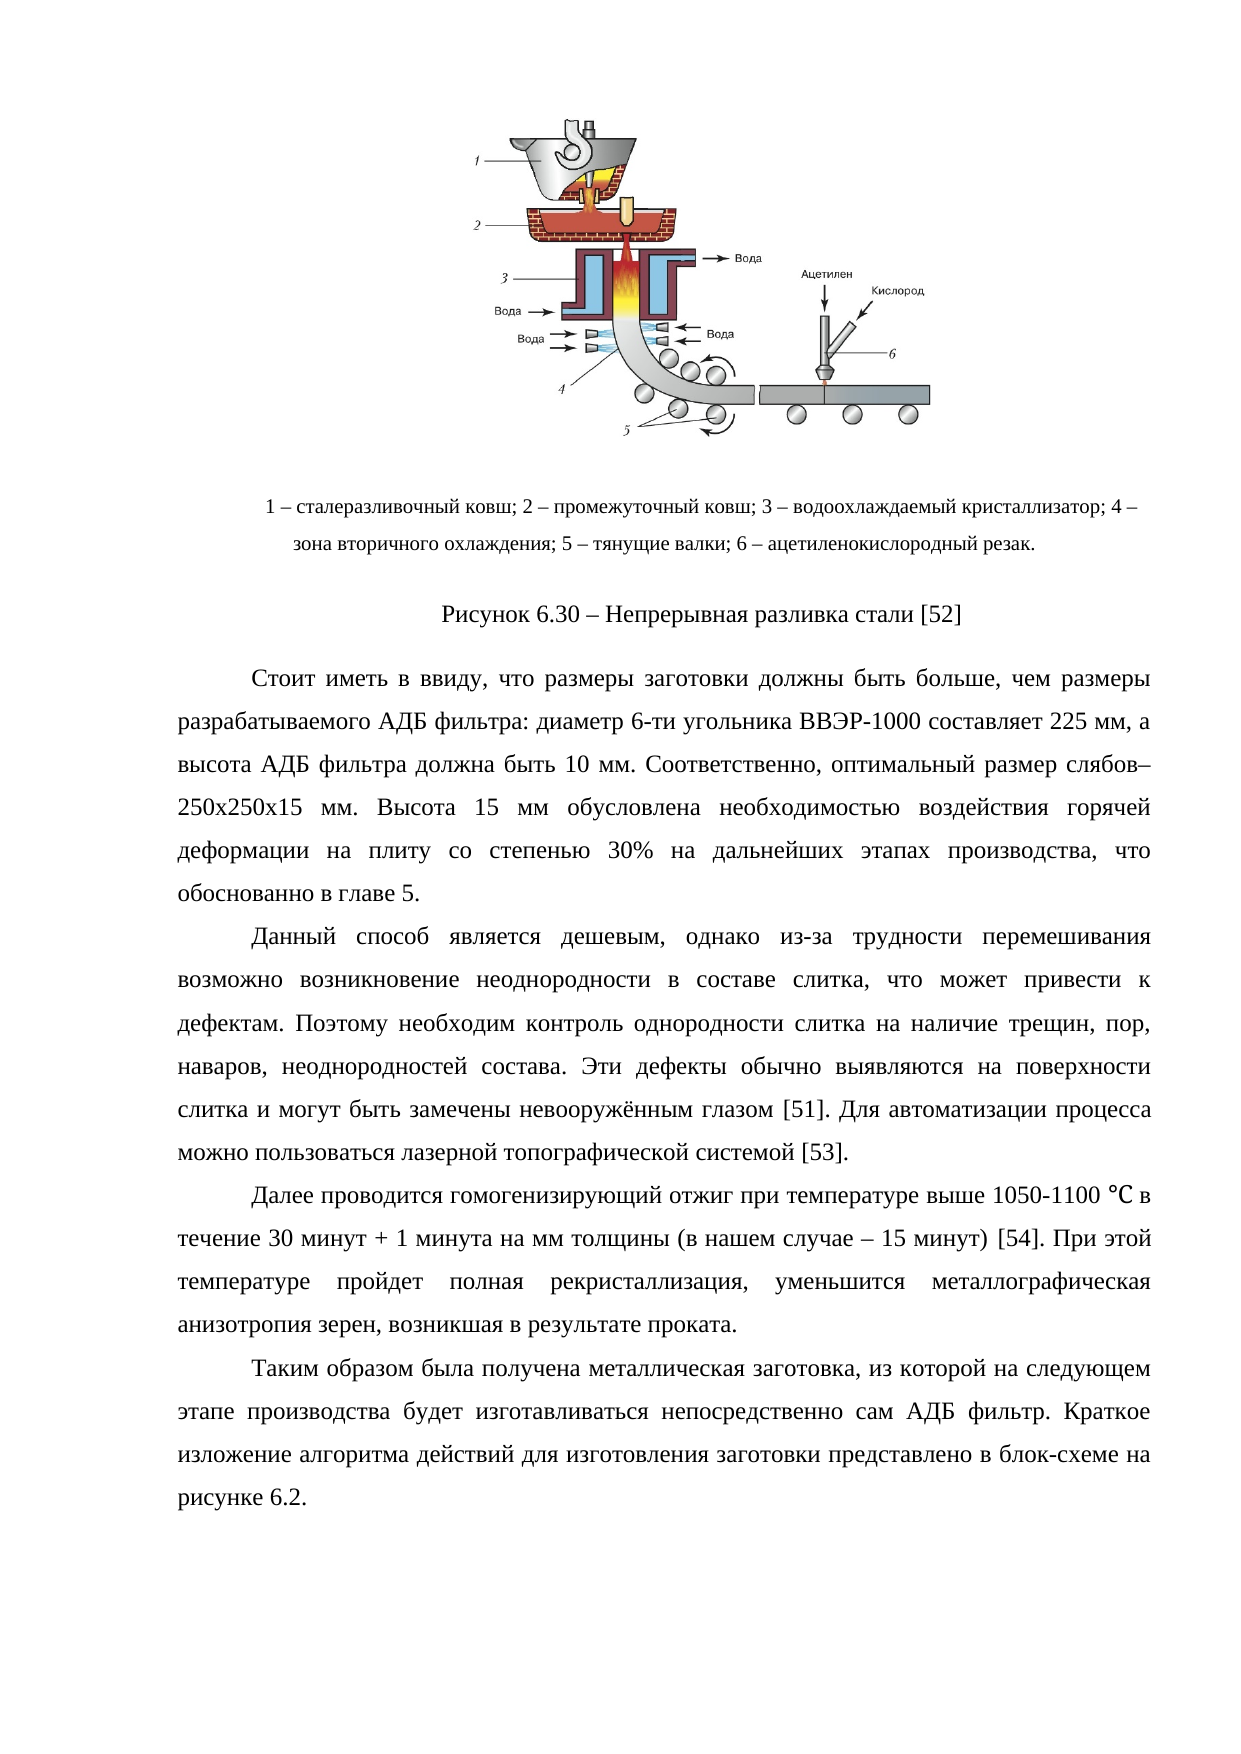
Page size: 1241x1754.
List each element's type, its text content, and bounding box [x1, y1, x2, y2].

picture [472, 118, 931, 437]
text Стоит иметь в ввиду, что размеры заготовки должны быть больше, чем размеры разрабатываемого АДБ фильтра: диаметр 6-ти угольника ВВЭР-1000 составляет 225 мм, а высота АДБ фильтра должна быть 10 мм. Соответственно, оптимальный размер слябов– 250х250х15 мм. Высота 15 мм обусловлена необходимостью воздействия горячей деформации на плиту со степенью 30% на дальнейших этапах производства, что обоснованно в главе 5. [177, 663, 1152, 907]
text Далее проводится гомогенизирующий отжиг при температуре выше 1050-1100 ℃ в течение 30 минут + 1 минута на мм толщины (в нашем случае – 15 минут) [54]. При этой температуре пройдет полная рекристаллизация, уменьшится металлографическая анизотропия зерен, возникшая в результате проката. [177, 1180, 1152, 1338]
text Данный способ является дешевым, однако из-за трудности перемешивания возможно возникновение неоднородности в составе слитка, что может привести к дефектам. Поэтому необходим контроль однородности слитка на наличие трещин, пор, наваров, неоднородностей состава. Эти дефекты обычно выявляются на поверхности слитка и могут быть замечены невооружённым глазом [51]. Для автоматизации процесса можно пользоваться лазерной топографической системой [53]. [177, 921, 1152, 1166]
text Таким образом была получена металлическая заготовка, из которой на следующем этапе производства будет изготавливаться непосредственно сам АДБ фильтр. Краткое изложение алгоритма действий для изготовления заготовки представлено в блок-схеме на рисунке 6.2. [177, 1353, 1152, 1511]
text 1 – сталеразливочный ковш; 2 – промежуточный ковш; 3 – водоохлаждаемый кристаллизатор; 4 – зона вторичного охлаждения; 5 – тянущие валки; 6 – ацетиленокислородный резак. [177, 494, 1152, 554]
